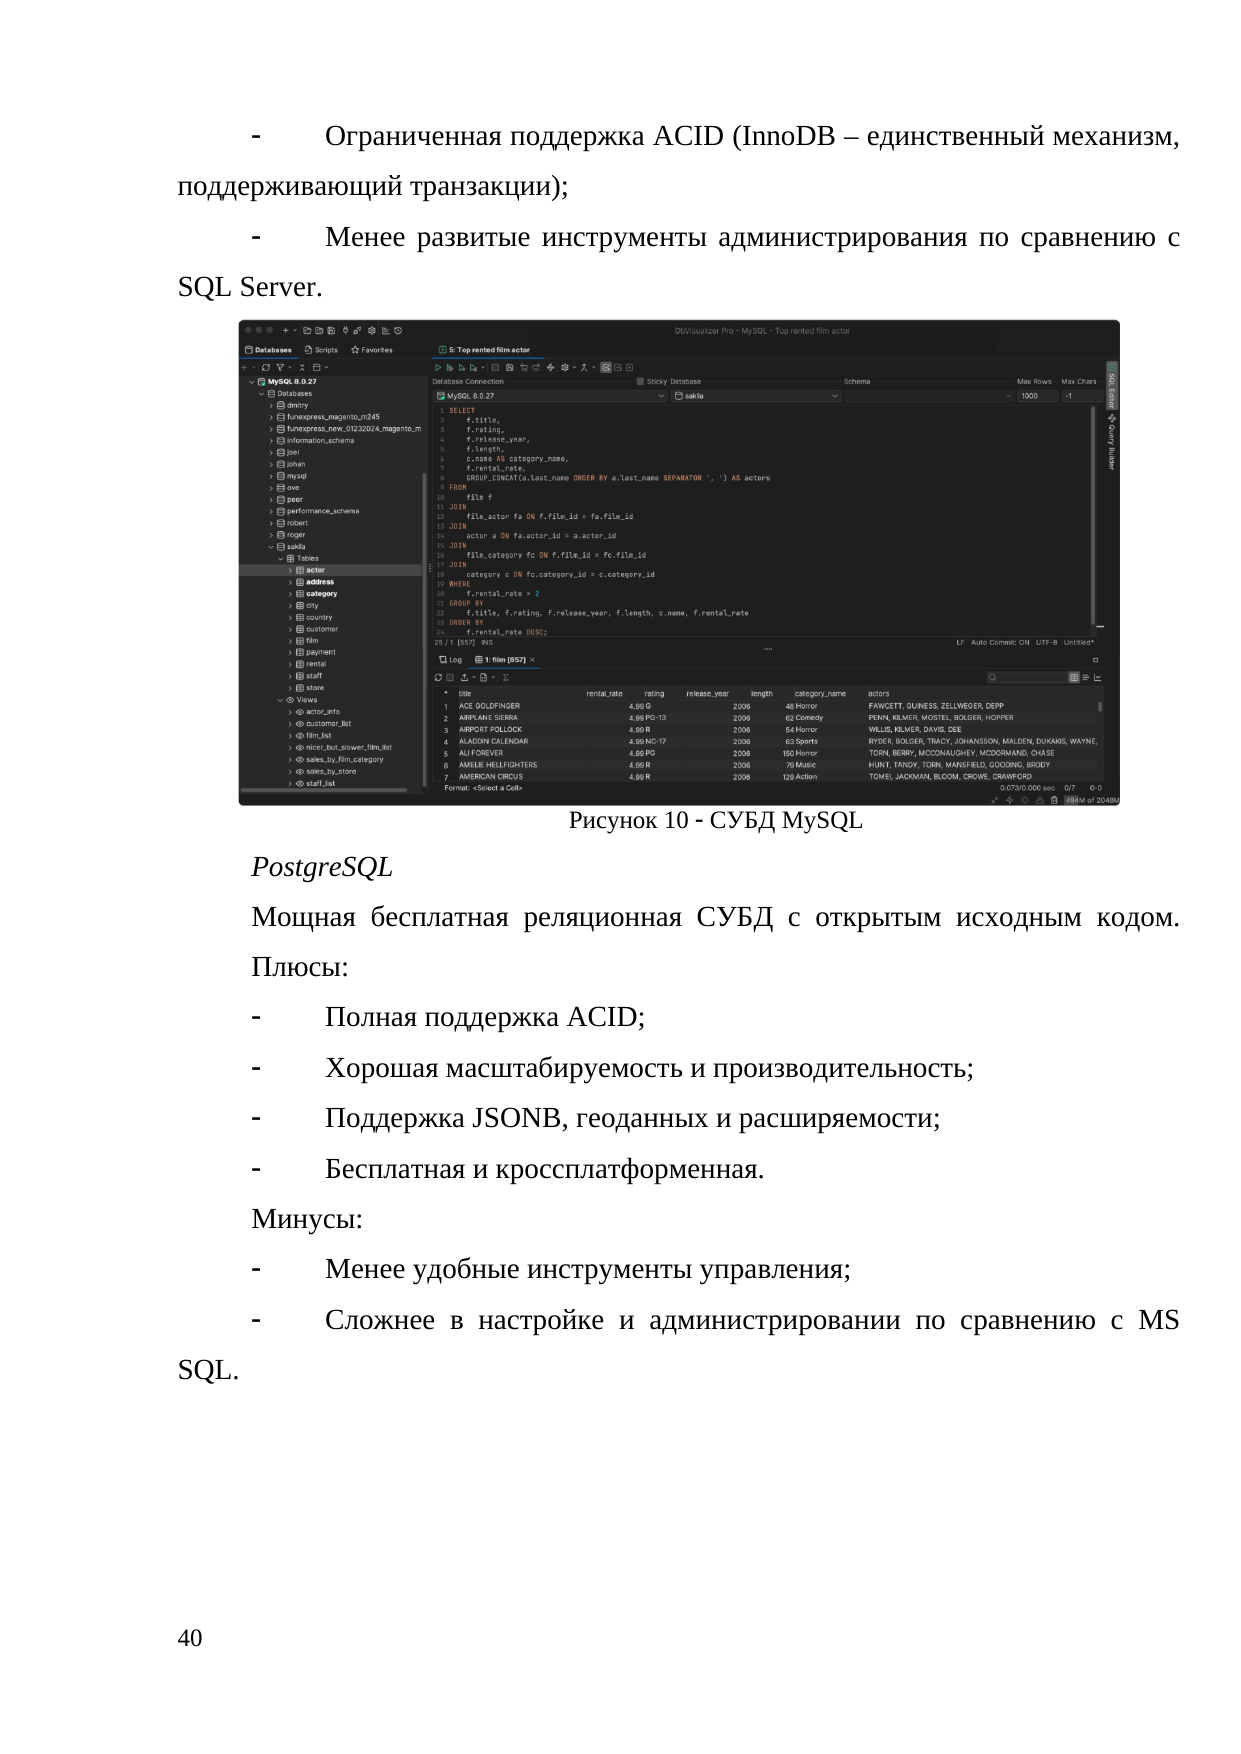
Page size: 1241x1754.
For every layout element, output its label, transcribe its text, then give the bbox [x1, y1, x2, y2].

text PostgreSQL [177, 849, 1181, 882]
list Сложнее в настройке и администрировании по сравнению с MS SQL. [177, 1302, 1181, 1386]
list Ограниченная поддержка ACID (InnoDB – единственный механизм, поддерживающий транзакции); [177, 118, 1181, 202]
picture [238, 319, 1120, 806]
list Менее развитые инструменты администрирования по сравнению с SQL Server. [177, 219, 1181, 303]
list Полная поддержка ACID; [177, 999, 1181, 1033]
text Рисунок 10 СУБД MySQL [251, 806, 1181, 834]
list Бесплатная и кроссплатформенная. [177, 1151, 1181, 1184]
list Хорошая масштабируемость и производительность; [177, 1050, 1181, 1084]
list Менее удобные инструменты управления; [177, 1252, 1181, 1285]
list Поддержка JSONB, геоданных и расширяемости; [177, 1100, 1181, 1134]
text Мощная бесплатная реляционная СУБД с открытым исходным кодом. Плюсы: [251, 899, 1181, 983]
text Минусы: [251, 1201, 1181, 1235]
